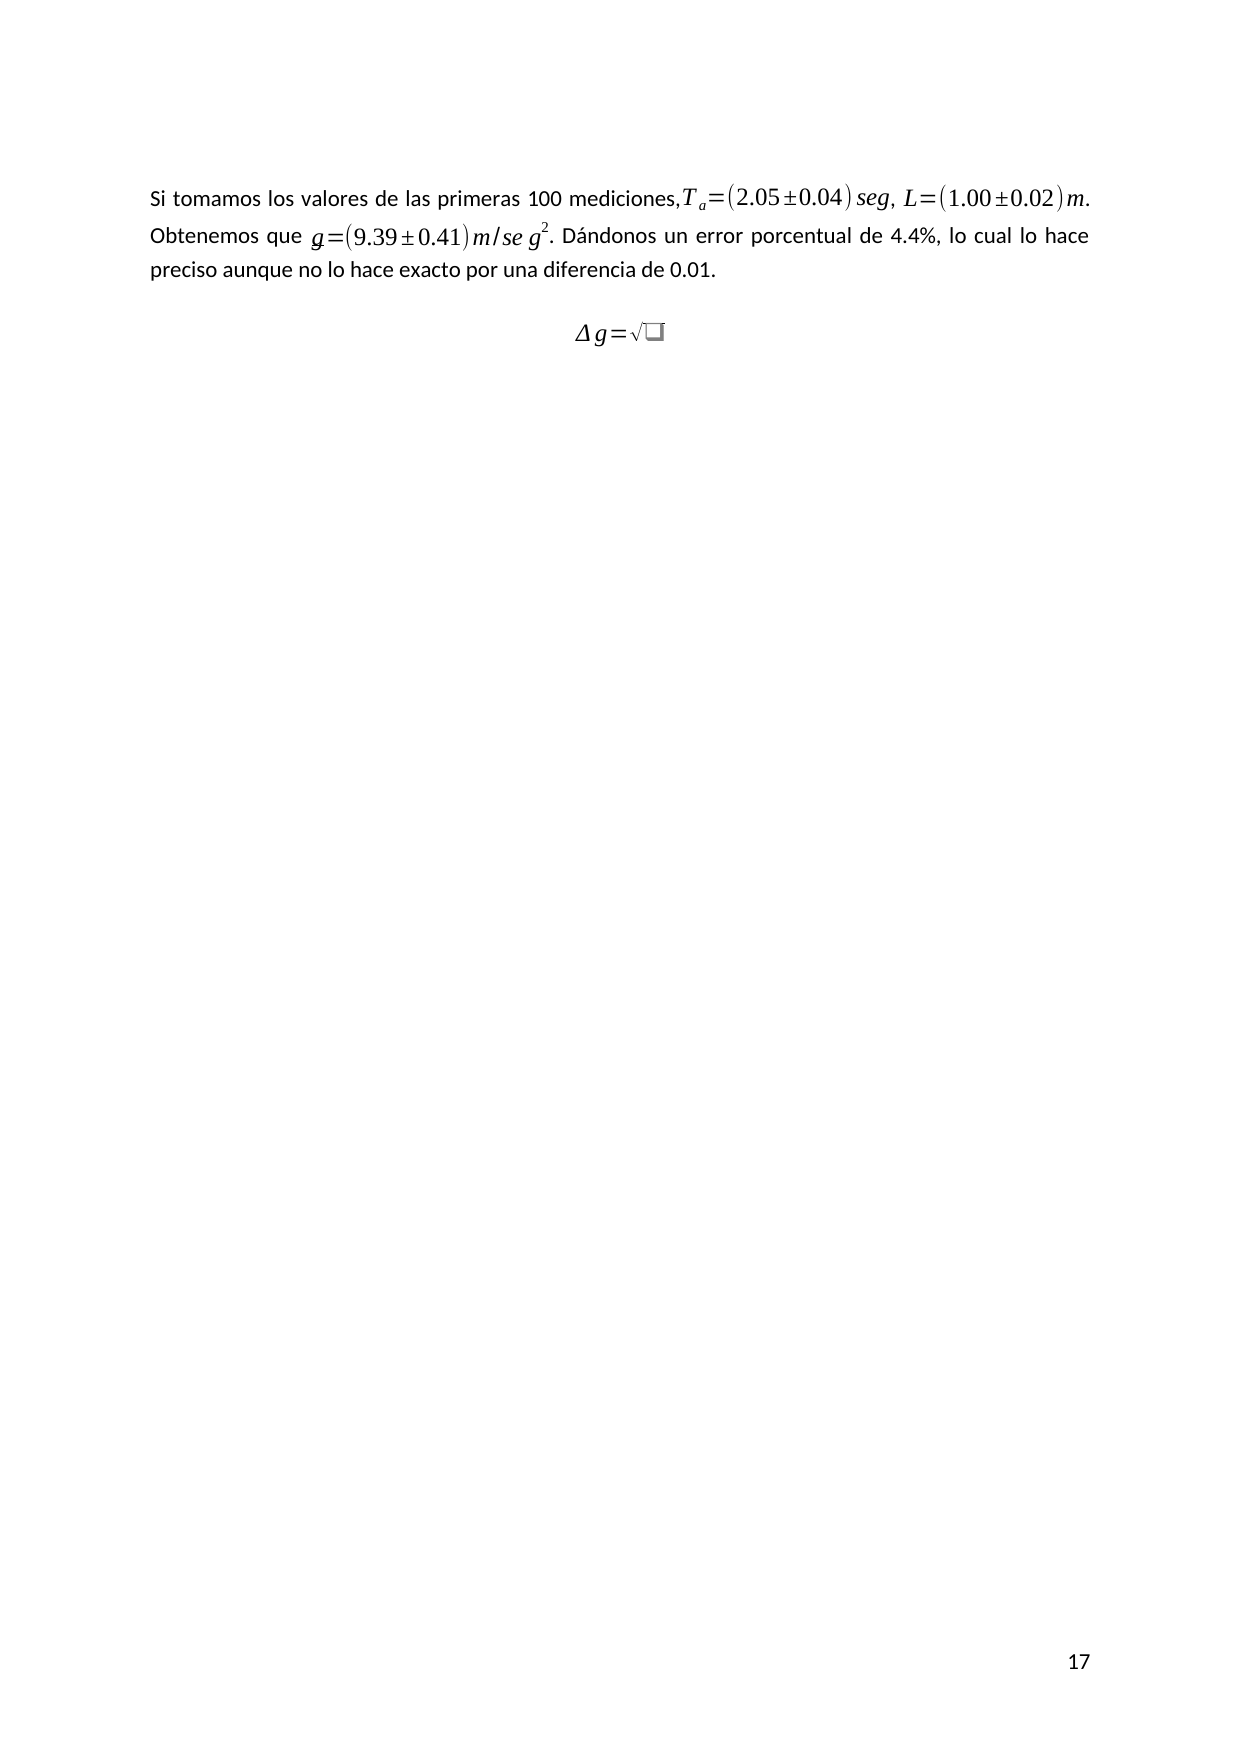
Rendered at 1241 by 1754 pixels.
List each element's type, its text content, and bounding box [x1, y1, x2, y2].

text Si tomamos los valores de las primeras 100 mediciones,, . Obtenemos que . Dándonos un error porcentual de 4.4%, lo cual lo hace preciso aunque no lo hace exacto por una diferencia de 0.01. [150, 182, 1090, 283]
